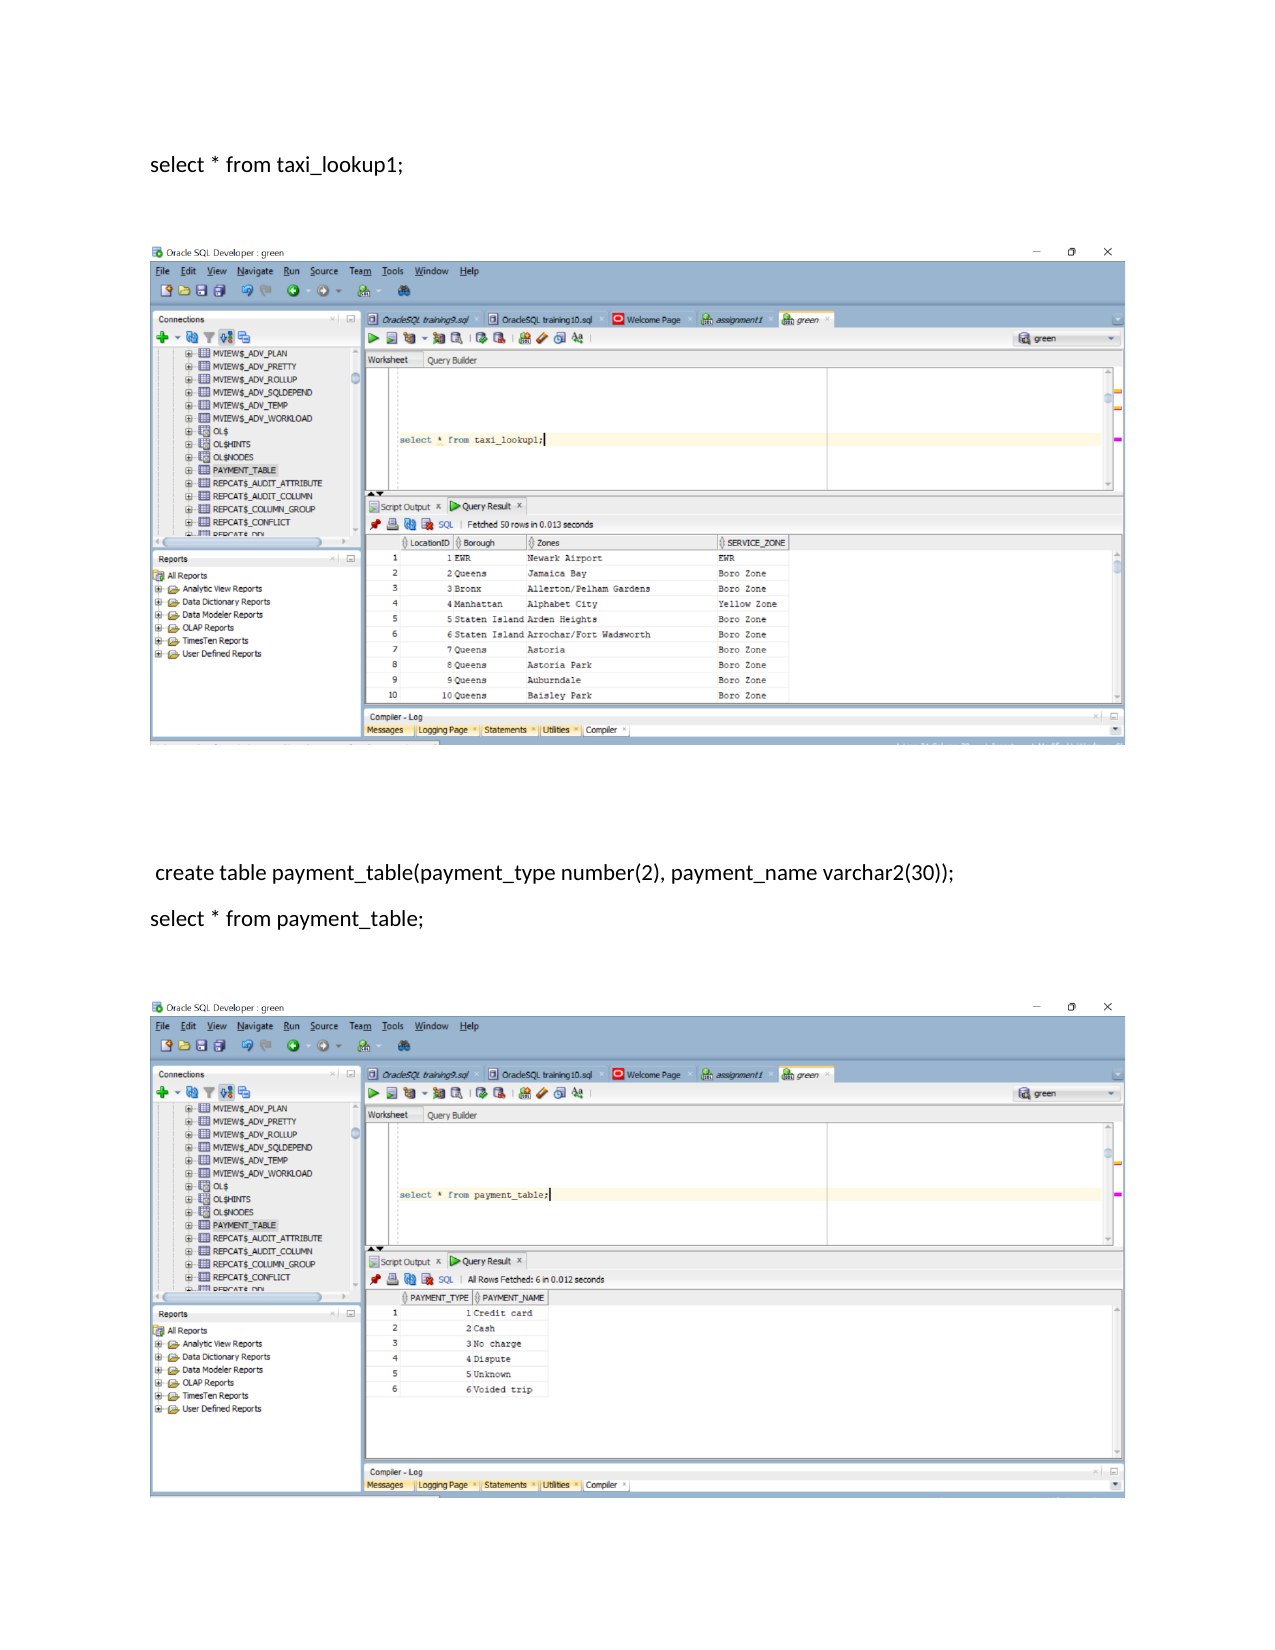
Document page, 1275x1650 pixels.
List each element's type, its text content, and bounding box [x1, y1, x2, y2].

text select * from taxi_lookup1; [150, 150, 1125, 178]
picture [150, 243, 1125, 745]
text create table payment_table(payment_type number(2), payment_name varchar2(30)); [150, 858, 1125, 886]
text select * from payment_table; [150, 904, 1125, 932]
picture [150, 998, 1125, 1498]
